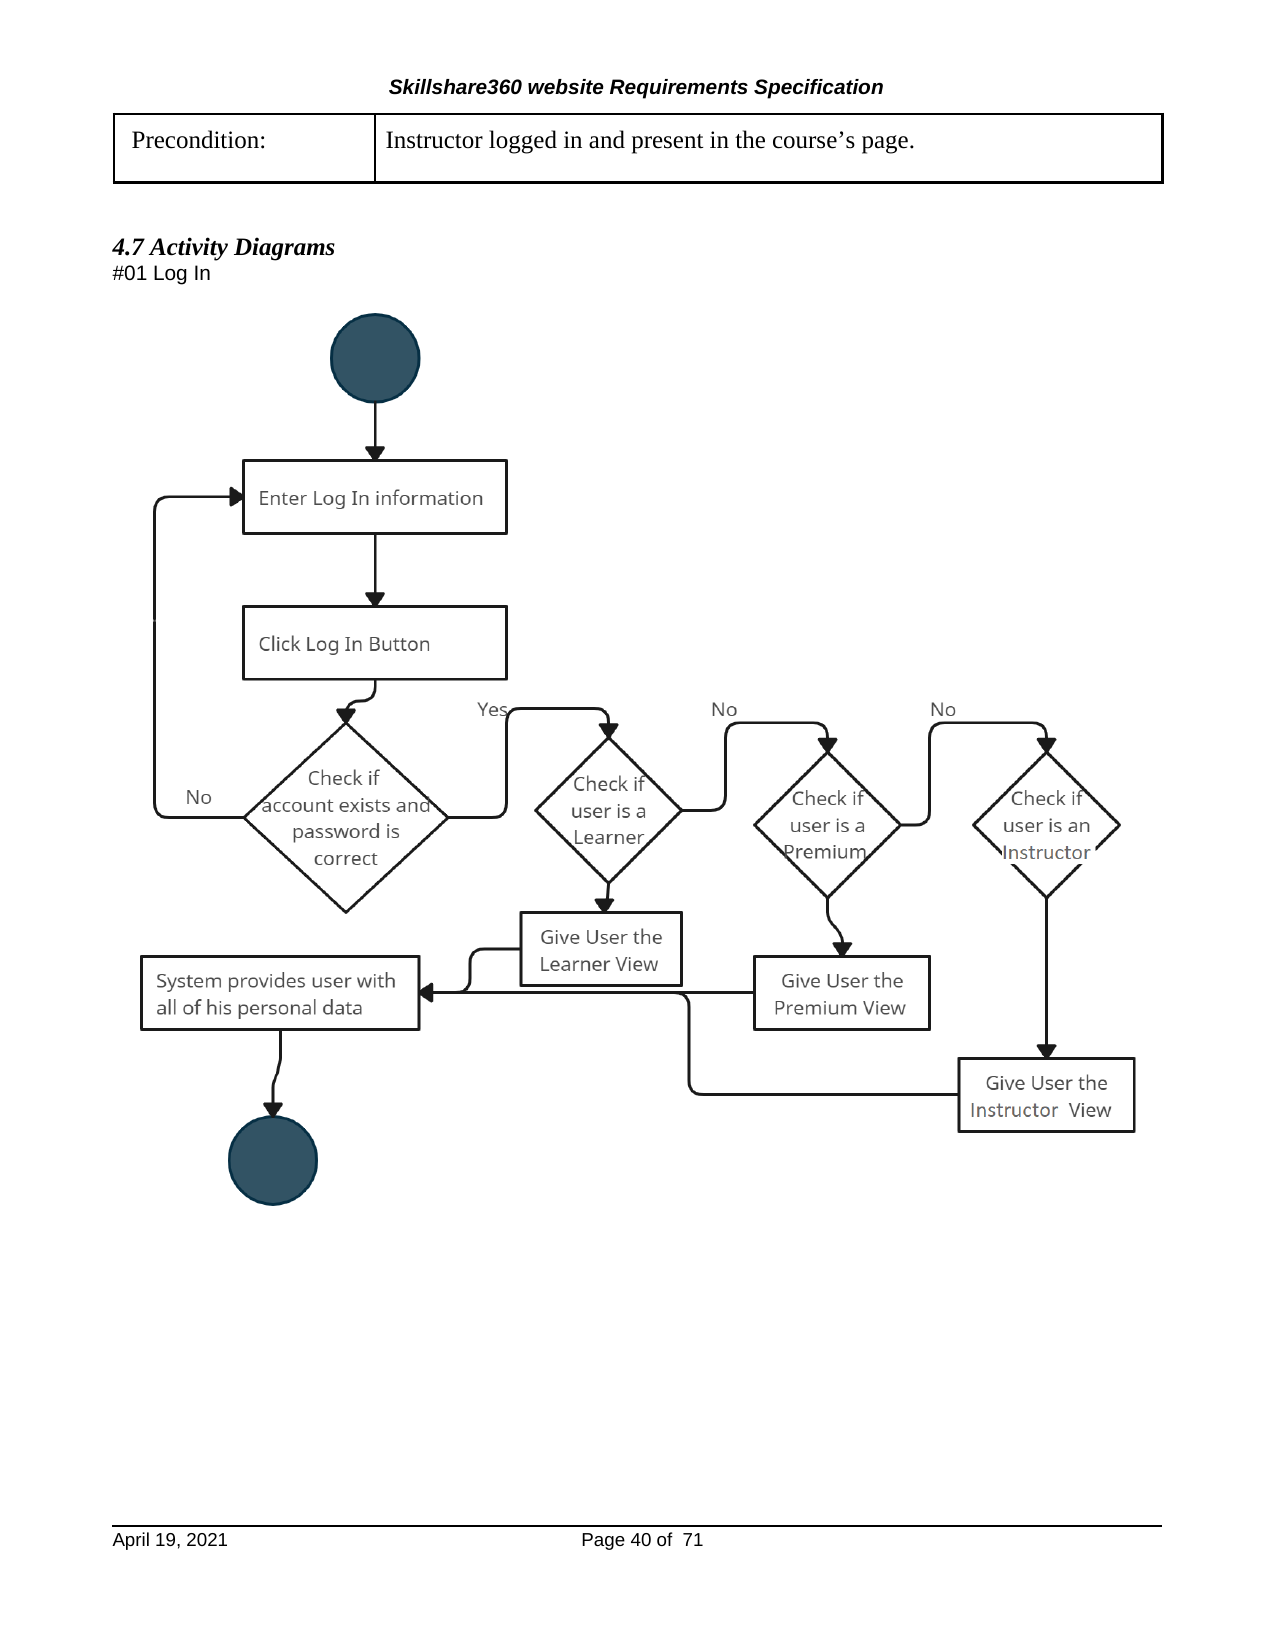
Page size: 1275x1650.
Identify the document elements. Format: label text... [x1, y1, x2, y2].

text 4.7 Activity Diagrams [112, 232, 1162, 261]
table_cell Precondition: [115, 115, 374, 181]
text #01 Log In [112, 261, 1162, 285]
picture [112, 285, 1163, 1233]
table_cell Instructor logged in and present in the course’s page. [376, 115, 1161, 181]
